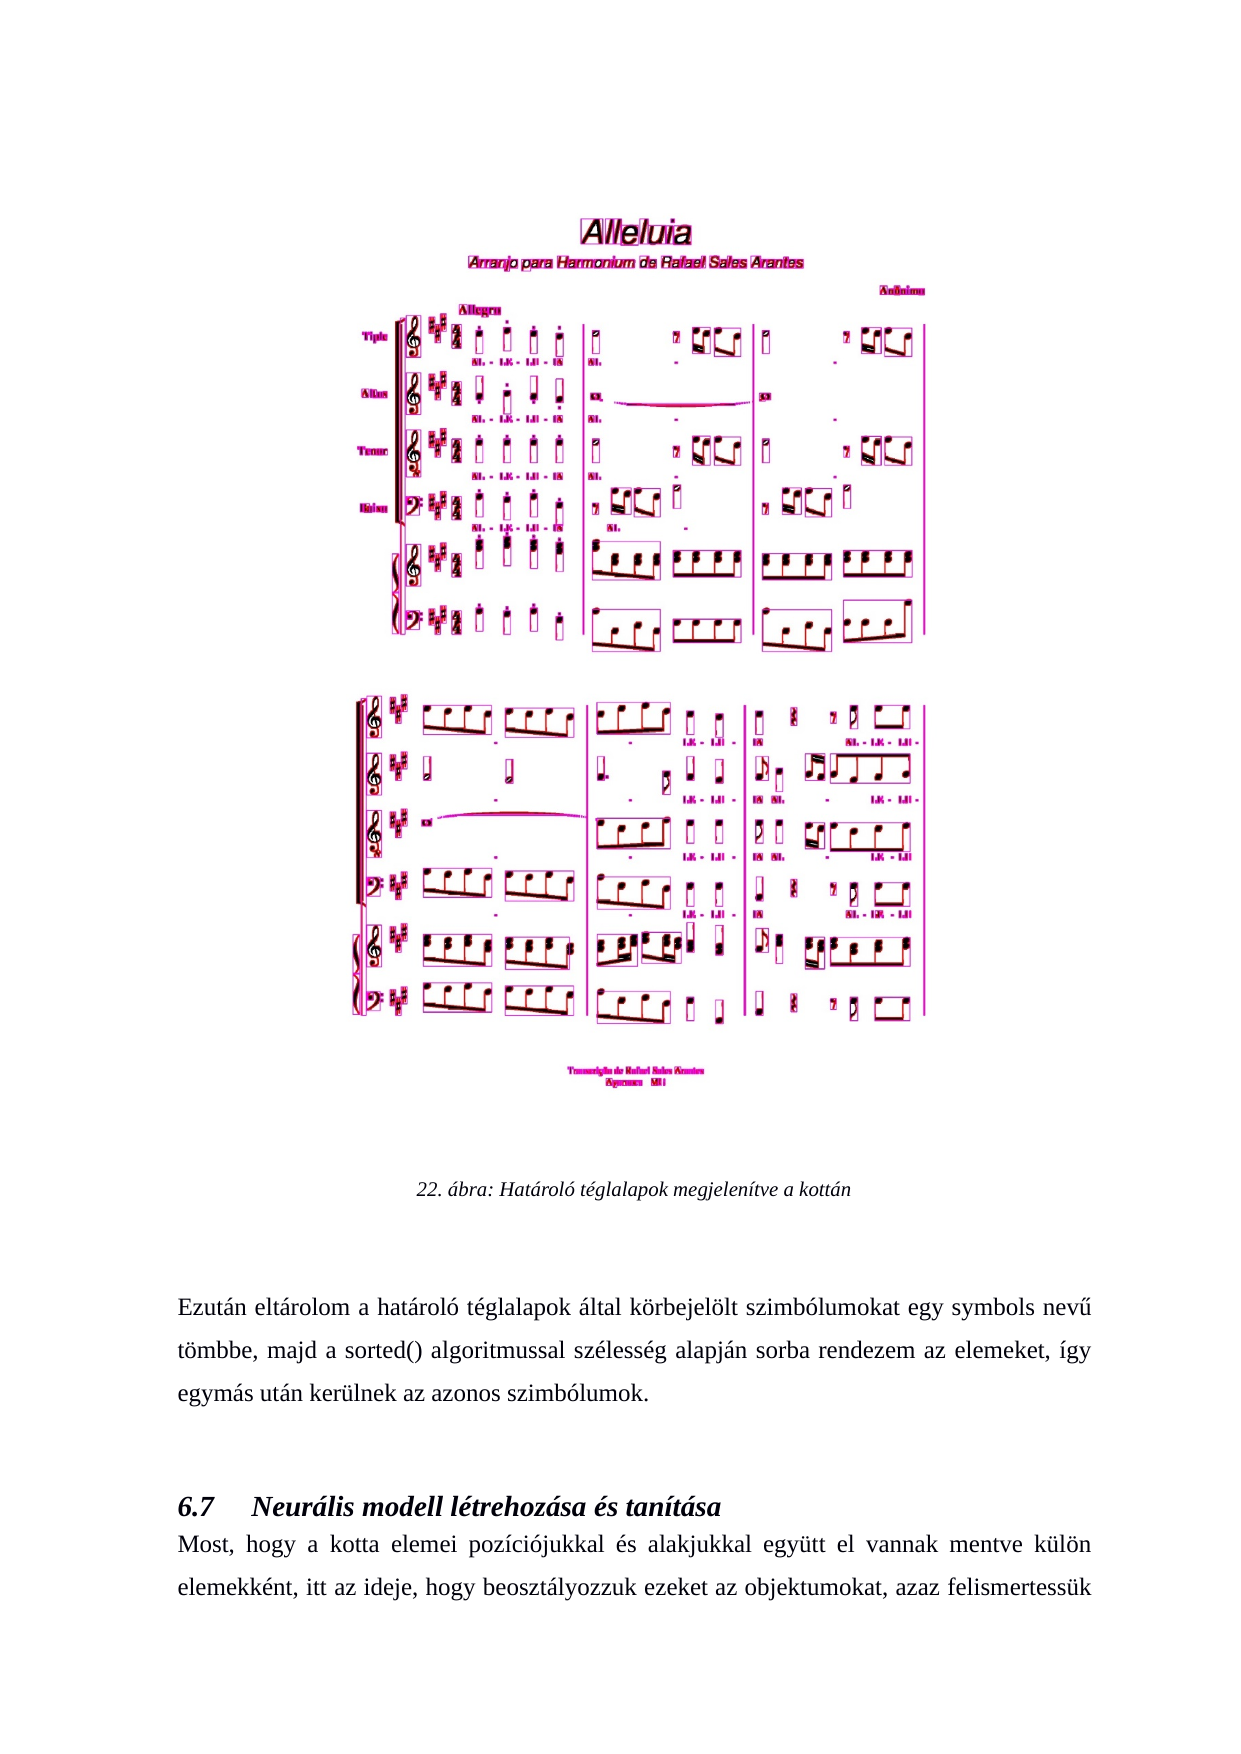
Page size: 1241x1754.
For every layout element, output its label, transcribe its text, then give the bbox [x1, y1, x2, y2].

subtitle Neurális modell létrehozása és tanítása [177, 1489, 1092, 1523]
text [177, 1529, 1092, 1601]
text Ezután eltárolom a határoló téglalapok által körbejelölt szimbólumokat egy symbols nevű tömbbe, majd a sorted() algoritmussal szélesség alapján sorba rendezem az elemeket, így egymás után kerülnek az azonos szimbólumok. [177, 1292, 1092, 1407]
text 22. ábra: Határoló téglalapok megjelenítve a kottán [177, 1177, 1092, 1201]
picture [280, 147, 990, 1151]
